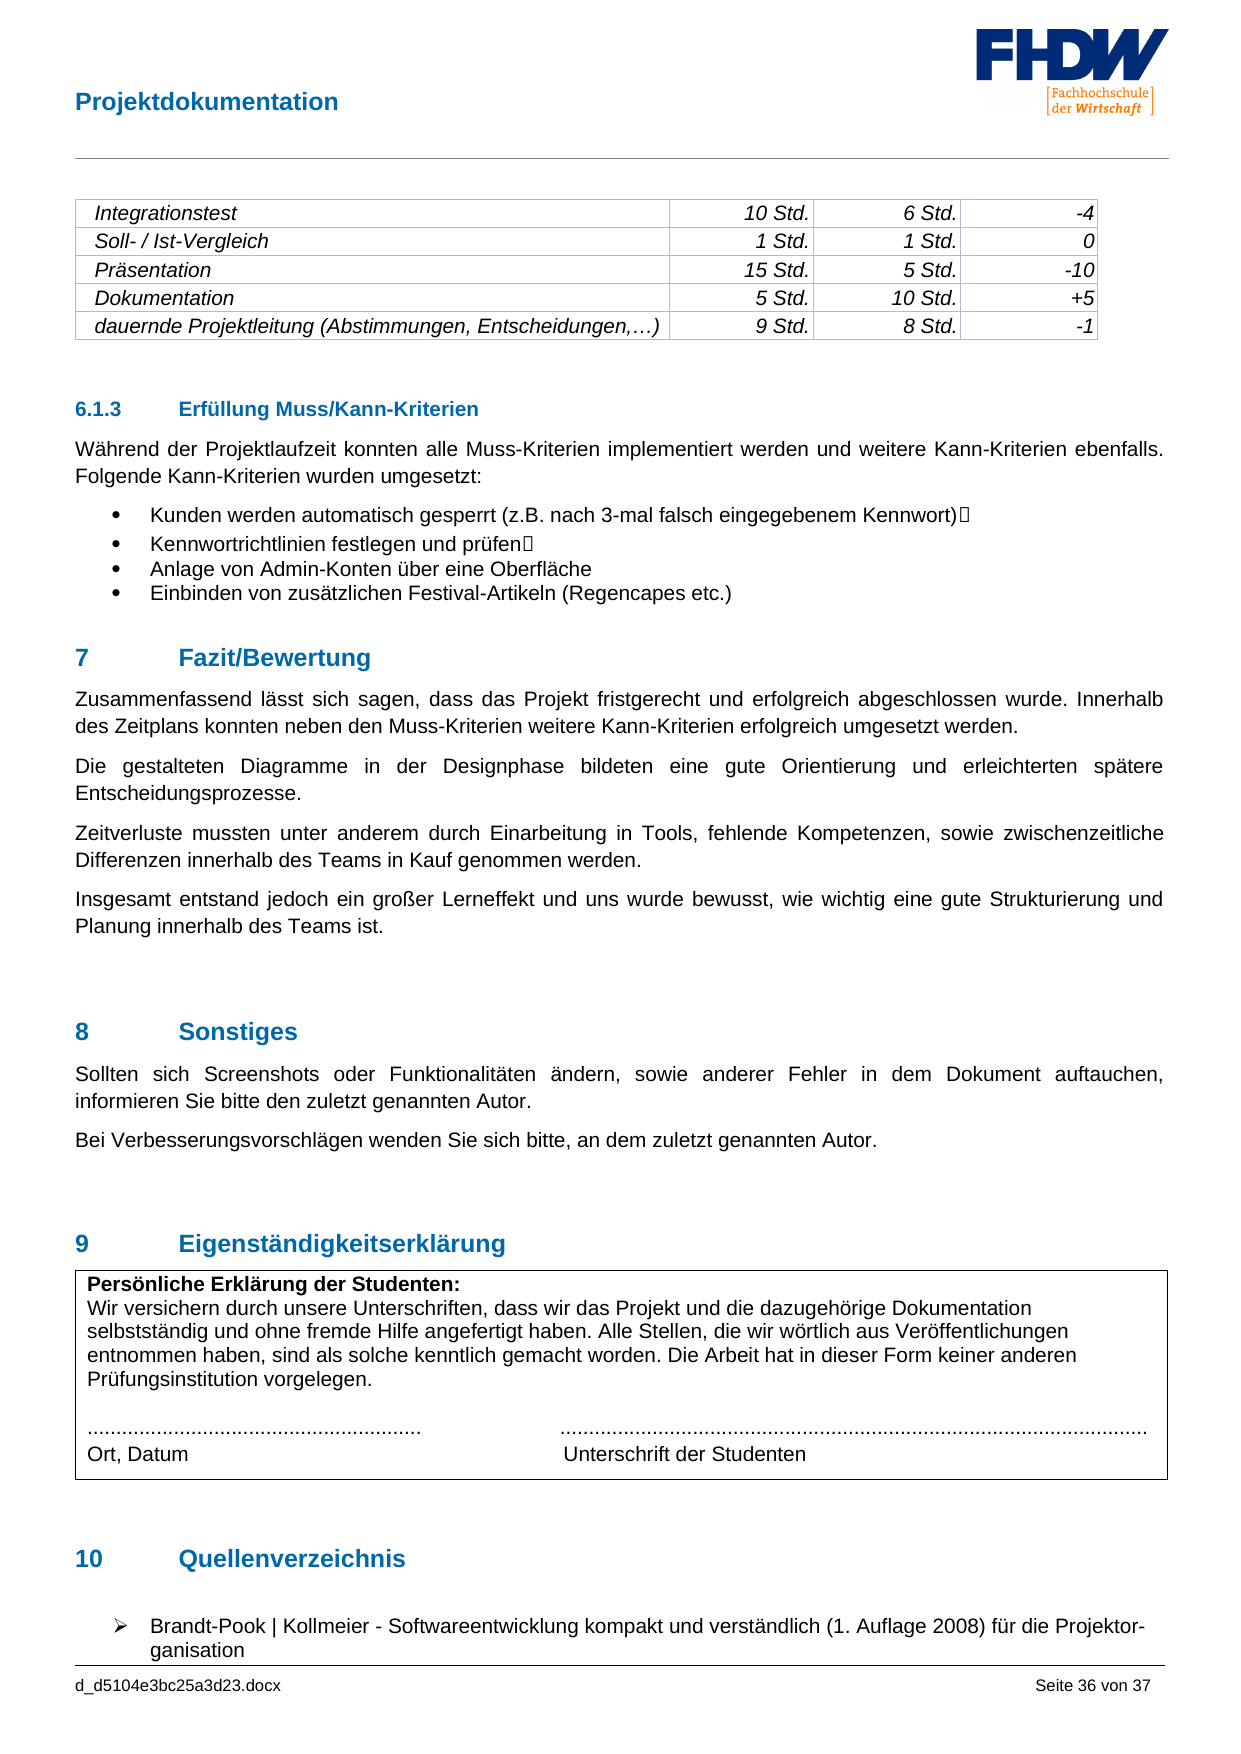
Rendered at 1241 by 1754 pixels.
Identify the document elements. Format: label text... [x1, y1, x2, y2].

list Anlage von Admin-Konten über eine Oberfläche [112, 557, 1165, 581]
table_cell 5 Std. [814, 256, 960, 283]
table_cell 6 Std. [814, 200, 960, 227]
text Während der Projektlaufzeit konnten alle Muss-Kriterien implementiert werden und weitere Kann-Kriterien ebenfalls. Folgende Kann-Kriterien wurden umgesetzt: [75, 434, 1165, 488]
subtitle Eigenständigkeitserklärung [75, 1229, 1165, 1258]
text Bei Verbesserungsvorschlägen wenden Sie sich bitte, an dem zuletzt genannten Autor. [75, 1125, 1165, 1152]
table_cell -1 [961, 312, 1097, 339]
table_cell 0 [961, 228, 1097, 255]
table_cell Soll- / Ist-Vergleich [76, 228, 669, 255]
table_cell 10 Std. [814, 284, 960, 311]
table_cell 9 Std. [670, 312, 813, 339]
text Sollten sich Screenshots oder Funktionalitäten ändern, sowie anderer Fehler in dem Dokument auftauchen, informieren Sie bitte den zuletzt genannten Autor. [75, 1058, 1165, 1112]
table_cell Dokumentation [76, 284, 669, 311]
table_cell dauernde Projektleitung (Abstimmungen, Entscheidungen,…) [76, 312, 669, 339]
table_cell Präsentation [76, 256, 669, 283]
table_cell 15 Std. [670, 256, 813, 283]
text Zeitverluste mussten unter anderem durch Einarbeitung in Tools, fehlende Kompetenzen, sowie zwischenzeitliche Differenzen innerhalb des Teams in Kauf genommen werden. [75, 817, 1165, 872]
table_cell 5 Std. [670, 284, 813, 311]
table_cell 10 Std. [670, 200, 813, 227]
text Die gestalteten Diagramme in der Designphase bildeten eine gute Orientierung und erleichterten spätere Entscheidungsprozesse. [75, 751, 1165, 805]
table_cell 1 Std. [670, 228, 813, 255]
subtitle Erfüllung Muss/Kann-Kriterien [75, 394, 1165, 421]
picture [976, 29, 1169, 116]
text Insgesamt entstand jedoch ein großer Lerneffekt und uns wurde bewusst, wie wichtig eine gute Strukturierung und Planung innerhalb des Teams ist. [75, 884, 1165, 938]
table_cell Integrationstest [76, 200, 669, 227]
table_header Persönliche Erklärung der Studenten: Wir versichern durch unsere Unterschriften, dass wir das Projekt und die dazugehörige Dokumentation selbstständig und ohne fremde Hilfe angefertigt haben. Alle Stellen, die wir wörtlich aus Veröffentlichungen entnommen haben, sind als solche kenntlich gemacht worden. Die Arbeit hat in dieser Form keiner anderen Prüfungsinstitution vorgelegen. .......................................................... ...................................................................................................... Ort, Datum Unterschrift der Studenten [76, 1271, 1167, 1479]
list Kennwortrichtlinien festlegen und prüfen [112, 529, 1165, 557]
subtitle Sonstiges [75, 1017, 1165, 1046]
list Brandt-Pook | Kollmeier - Softwareentwicklung kompakt und verständlich (1. Auflage 2008) für die Projektor-ganisation [112, 1614, 1165, 1662]
table_cell 1 Std. [814, 228, 960, 255]
table_cell +5 [961, 284, 1097, 311]
list Einbinden von zusätzlichen Festival-Artikeln (Regencapes etc.) [112, 581, 1165, 605]
list Kunden werden automatisch gesperrt (z.B. nach 3-mal falsch eingegebenem Kennwort) [112, 500, 1165, 529]
table_cell -10 [961, 256, 1097, 283]
table_cell 8 Std. [814, 312, 960, 339]
text Zusammenfassend lässt sich sagen, dass das Projekt fristgerecht und erfolgreich abgeschlossen wurde. Innerhalb des Zeitplans konnten neben den Muss-Kriterien weitere Kann-Kriterien erfolgreich umgesetzt werden. [75, 684, 1165, 738]
subtitle Quellenverzeichnis [75, 1544, 1165, 1573]
table_cell -4 [961, 200, 1097, 227]
subtitle Fazit/Bewertung [75, 643, 1165, 672]
